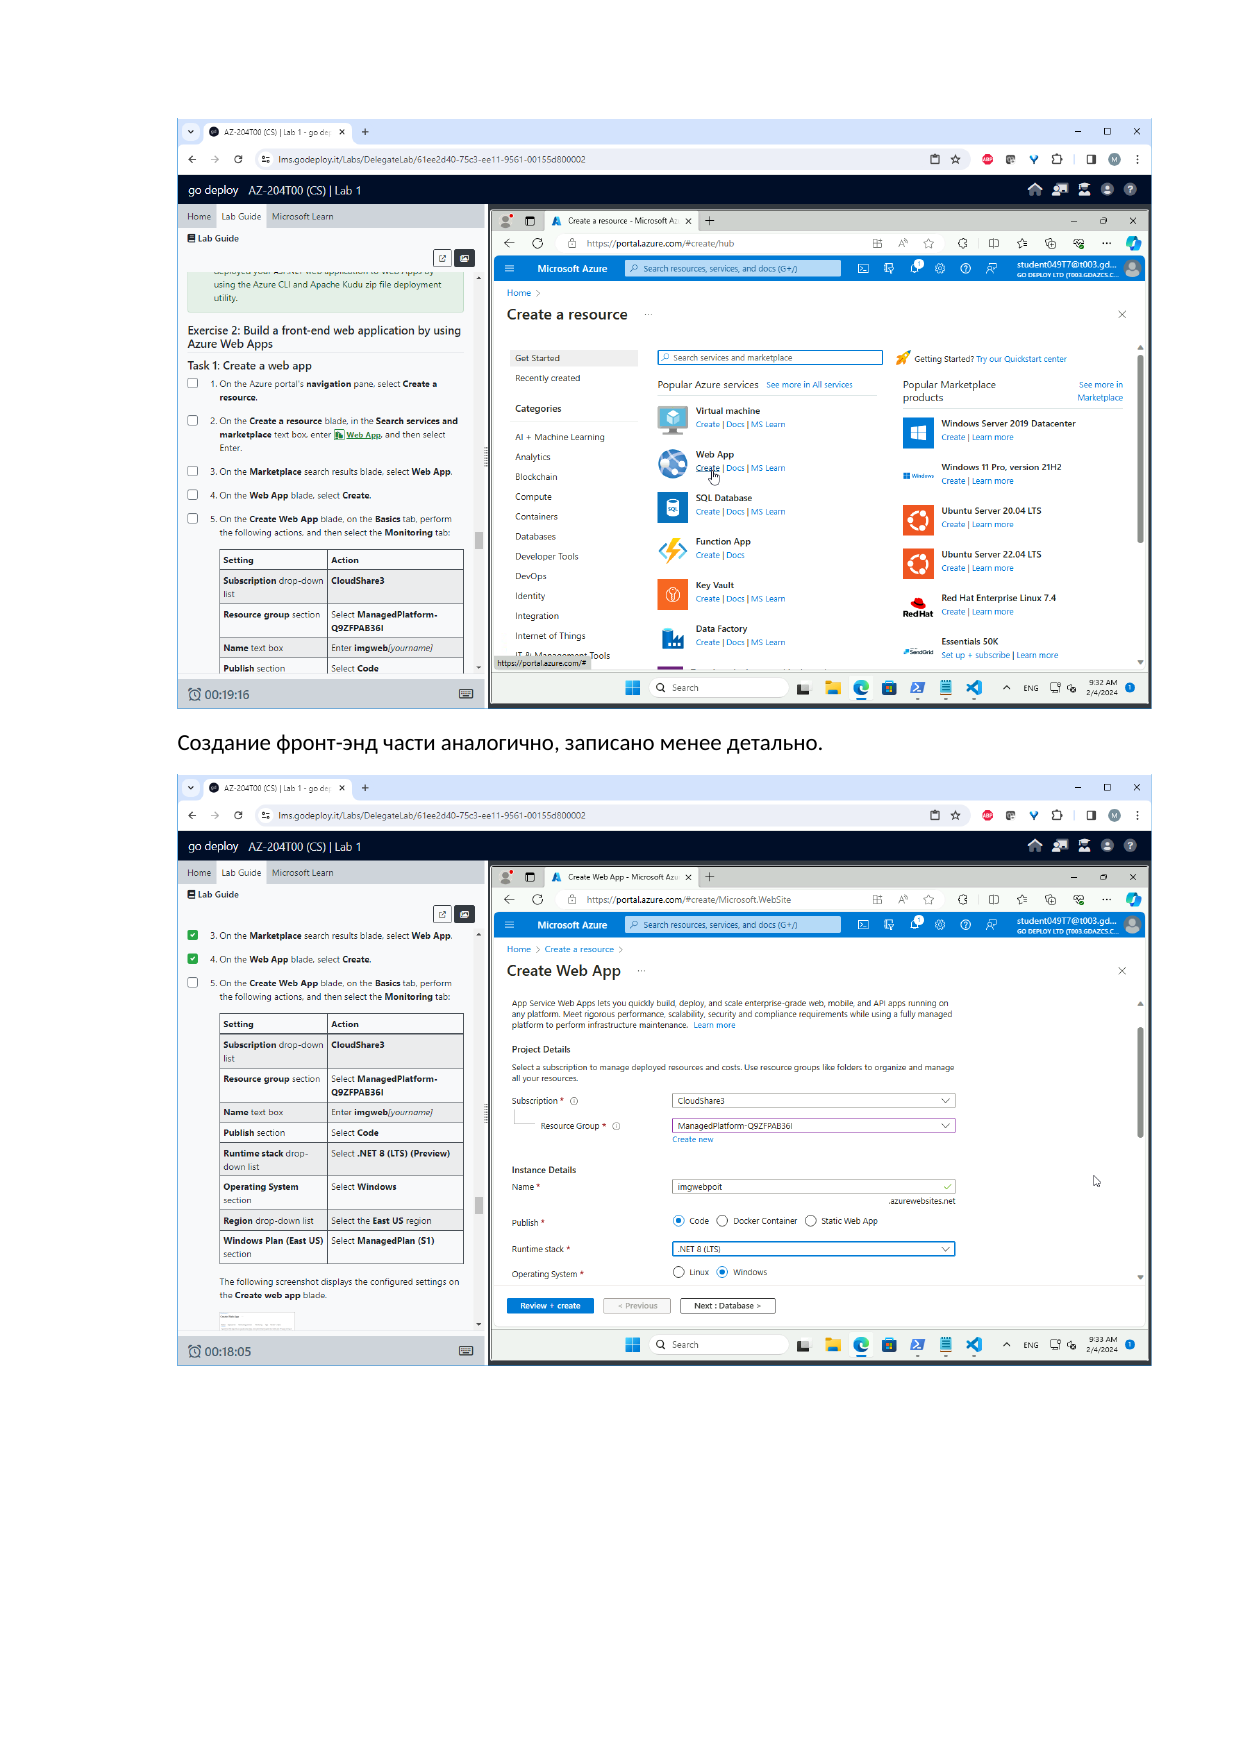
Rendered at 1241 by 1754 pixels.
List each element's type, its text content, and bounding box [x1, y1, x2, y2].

text Создание фронт-энд части аналогично, записано менее детально. [177, 728, 1152, 756]
picture [177, 774, 1152, 1366]
picture [177, 118, 1152, 709]
